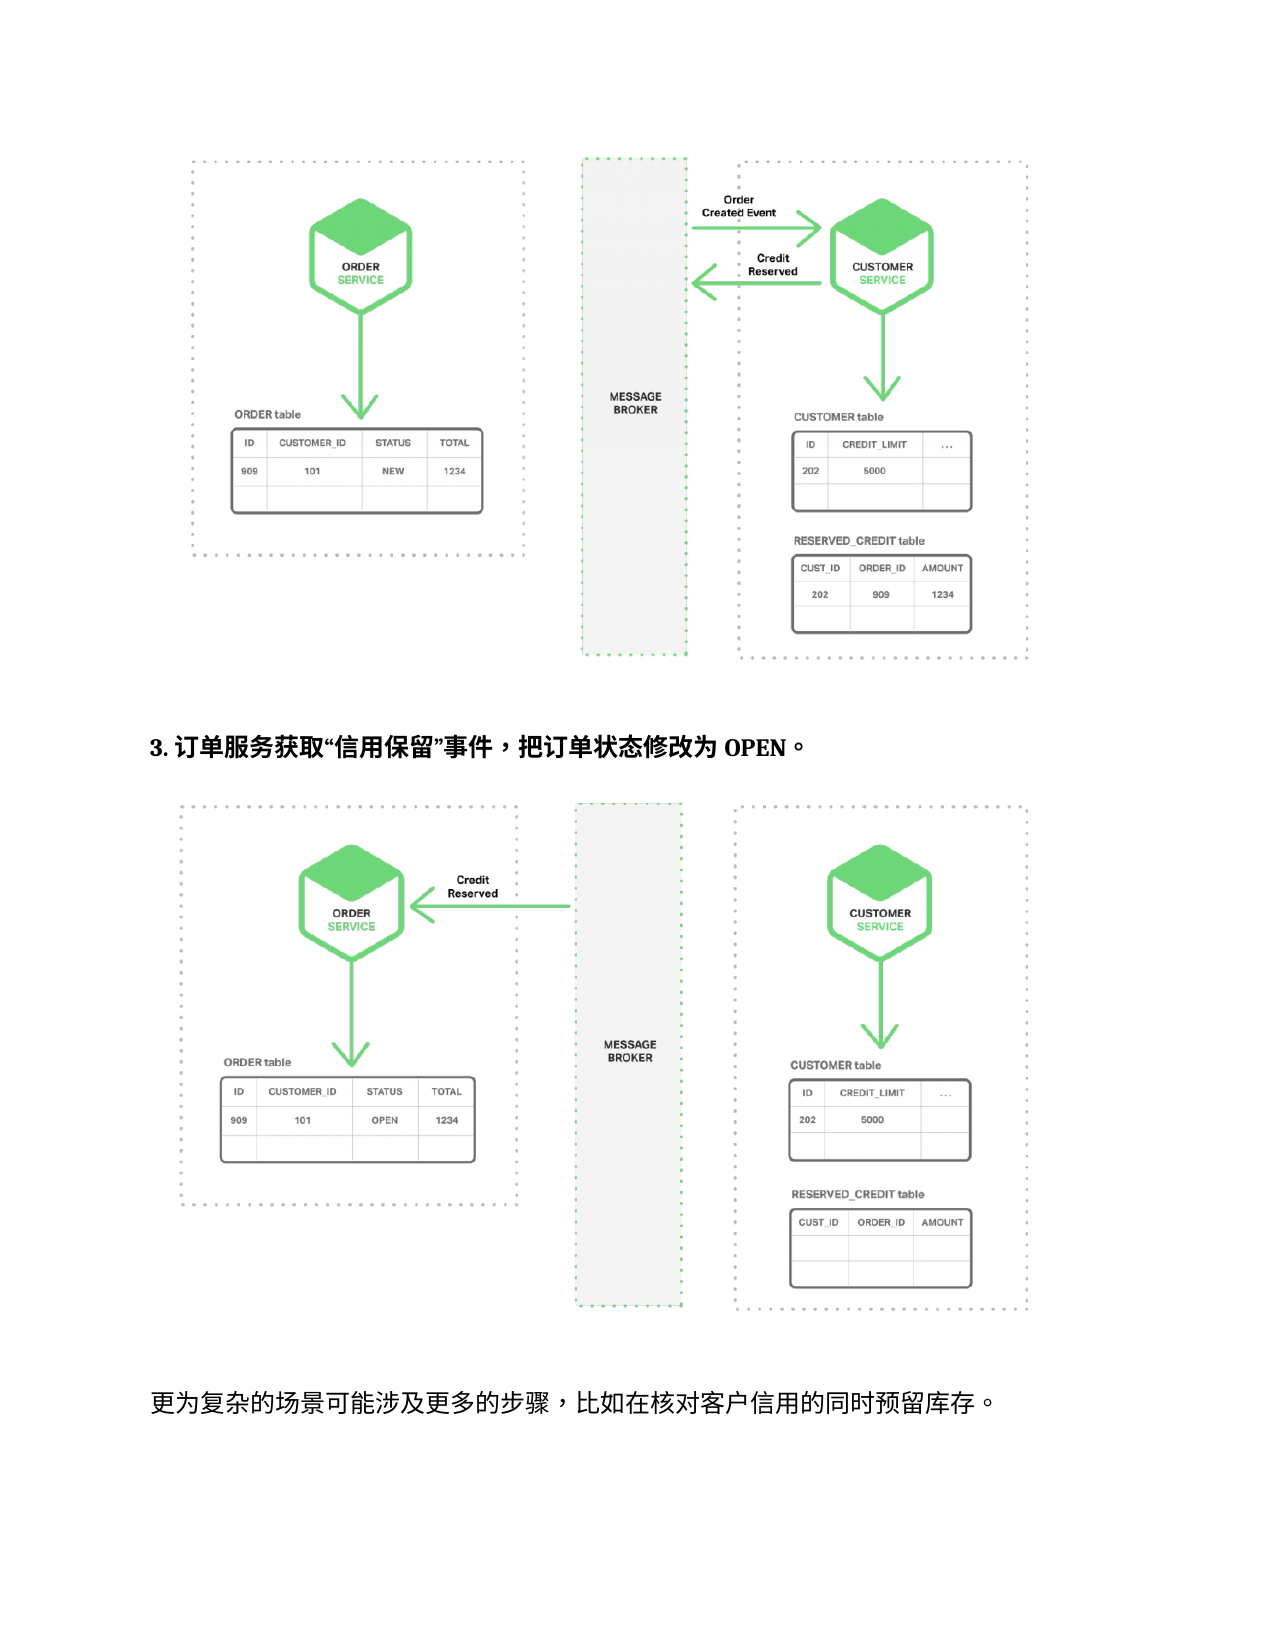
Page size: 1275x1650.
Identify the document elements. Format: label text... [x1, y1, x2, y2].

picture [168, 781, 1044, 1322]
picture [168, 150, 1044, 666]
text 3. 订单服务获取“信用保留”事件，把订单状态修改为 OPEN。 [150, 733, 1125, 762]
text 更为复杂的场景可能涉及更多的步骤，比如在核对客户信用的同时预留库存。 [150, 1390, 1125, 1419]
